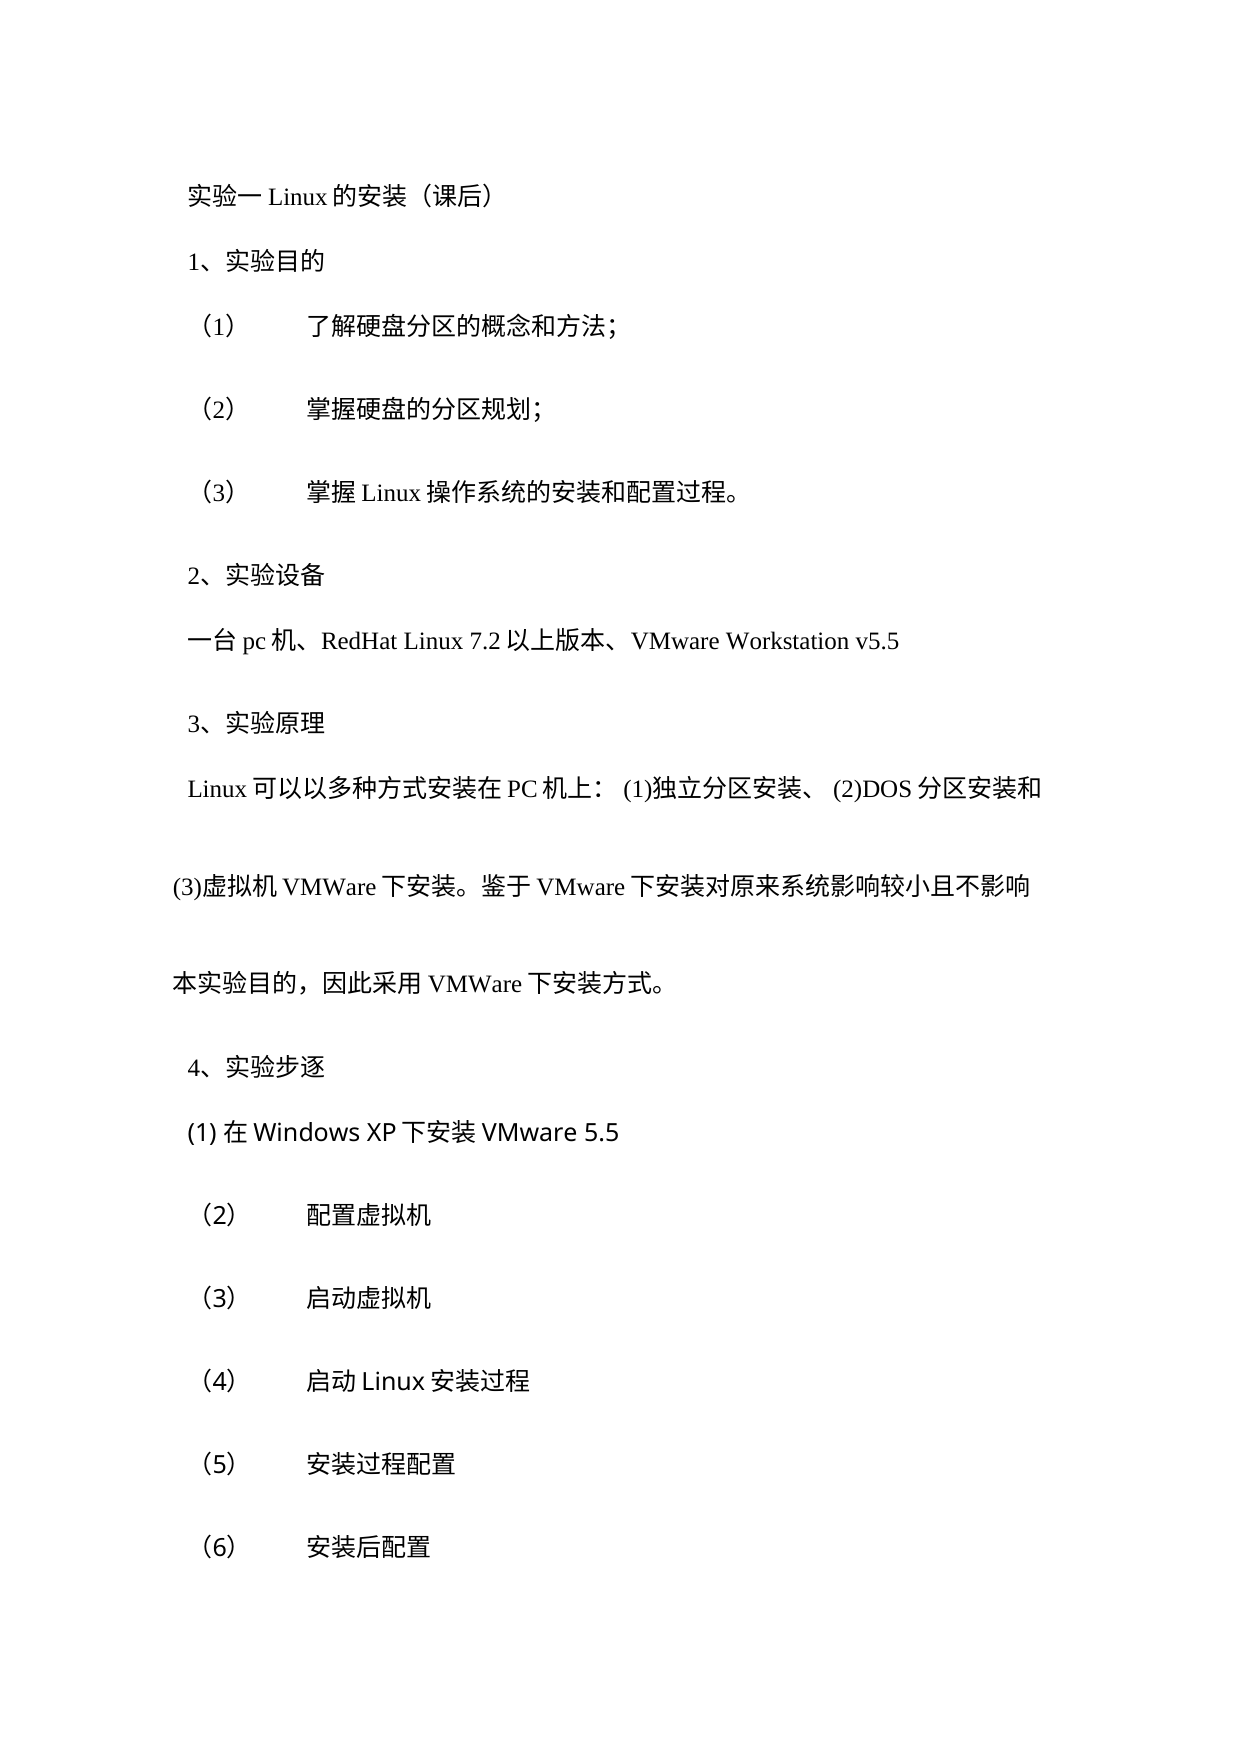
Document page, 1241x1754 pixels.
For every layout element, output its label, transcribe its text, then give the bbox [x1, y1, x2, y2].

text 实验一 Linux的安装（课后） [173, 162, 1053, 227]
text 4、实验步逐 [173, 1033, 1053, 1098]
text Linux可以以多种方式安装在PC机上： (1)独立分区安装、 (2)DOS分区安装和 (3)虚拟机VMWare下安装。鉴于VMware下安装对原来系统影响较小且不影响本实验目的，因此采用VMWare下安装方式。 [173, 754, 1053, 1014]
list 了解硬盘分区的概念和方法； [173, 292, 1053, 357]
list 安装过程配置 [173, 1430, 1053, 1495]
text 一台pc机、RedHat Linux 7.2以上版本、VMware Workstation v5.5 [173, 606, 1053, 671]
text 2、实验设备 [173, 541, 1053, 606]
list 启动虚拟机 [173, 1264, 1053, 1329]
list 掌握硬盘的分区规划； [173, 375, 1053, 440]
list 配置虚拟机 [173, 1181, 1053, 1246]
text (1) 在Windows XP下安装VMware 5.5 [173, 1098, 1053, 1163]
list 安装后配置 [173, 1513, 1053, 1578]
text 1、实验目的 [173, 227, 1053, 292]
list 启动Linux安装过程 [173, 1347, 1053, 1412]
list 掌握Linux操作系统的安装和配置过程。 [173, 458, 1053, 523]
text 3、实验原理 [173, 689, 1053, 754]
